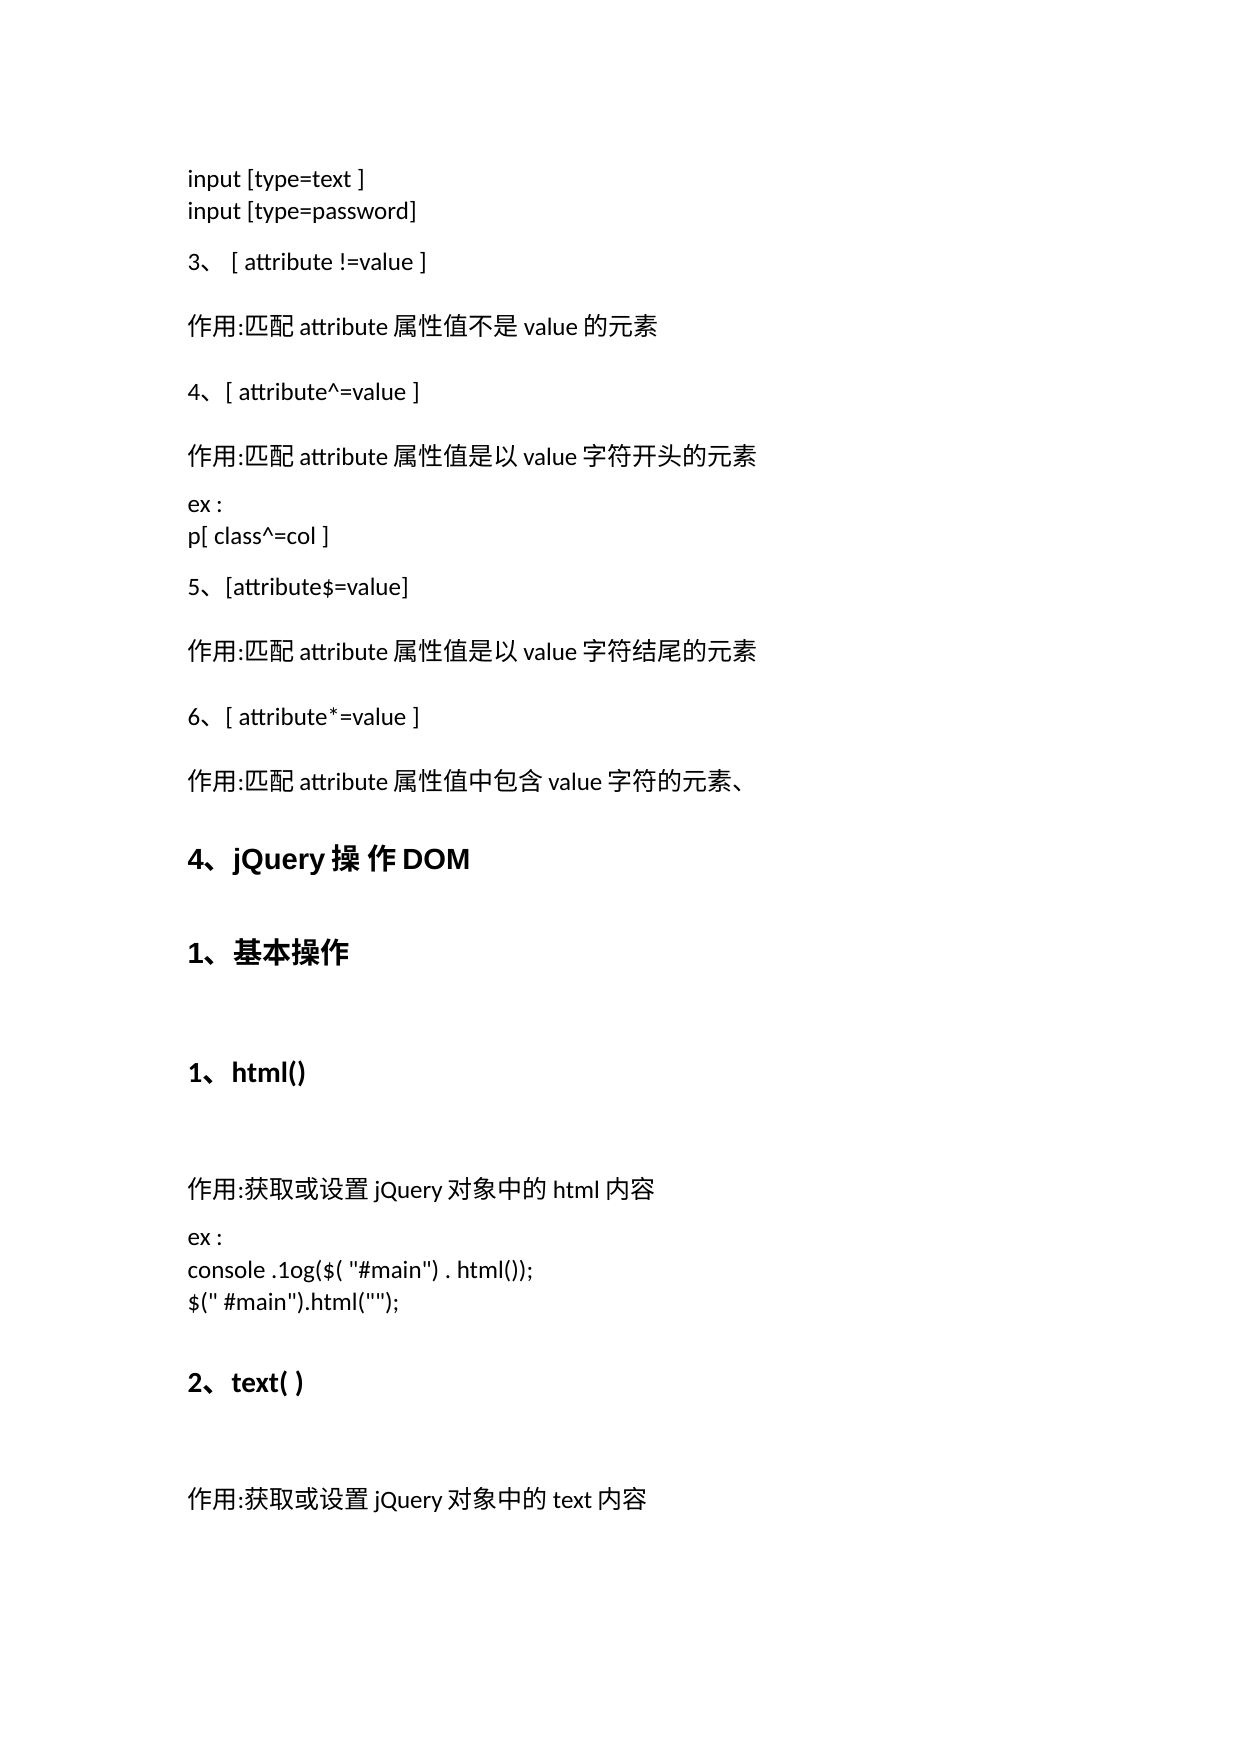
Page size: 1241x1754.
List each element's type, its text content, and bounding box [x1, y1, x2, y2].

text input [type=password] [187, 194, 1053, 227]
text 3、 [ attribute !=value ] [187, 227, 1053, 292]
subtitle 4、jQuery操 作DOM [187, 824, 1053, 889]
subtitle 1、基本操作 [187, 919, 1053, 984]
text input [type=text ] [187, 162, 1053, 194]
text 作用:获取或设置jQuery对象中的text内容 [187, 1466, 1053, 1531]
text 5、[attribute$=value] [187, 552, 1053, 617]
text 6、[ attribute*=value ] [187, 682, 1053, 747]
text 4、[ attribute^=value ] [187, 357, 1053, 422]
text ex : [187, 1221, 1053, 1253]
text 作用:匹配attribute 属性值不是value的元素 [187, 292, 1053, 357]
text 作用:获取或设置jQuery对象中的html内容 [187, 1156, 1053, 1221]
text 作用:匹配attribute属性值是以value字符开头的元素 [187, 422, 1053, 487]
text p[ class^=col ] [187, 519, 1053, 552]
text 作用:匹配attribute属性值中包含value字符的元素、 [187, 747, 1053, 812]
subtitle 1、html() [187, 1037, 1053, 1102]
subtitle 2、text( ) [187, 1347, 1053, 1412]
text 作用:匹配attribute属性值是以value字符结尾的元素 [187, 617, 1053, 682]
text $(" #main").html(""); [187, 1286, 1053, 1318]
text ex : [187, 487, 1053, 519]
text console .1og($( "#main") . html()); [187, 1253, 1053, 1286]
